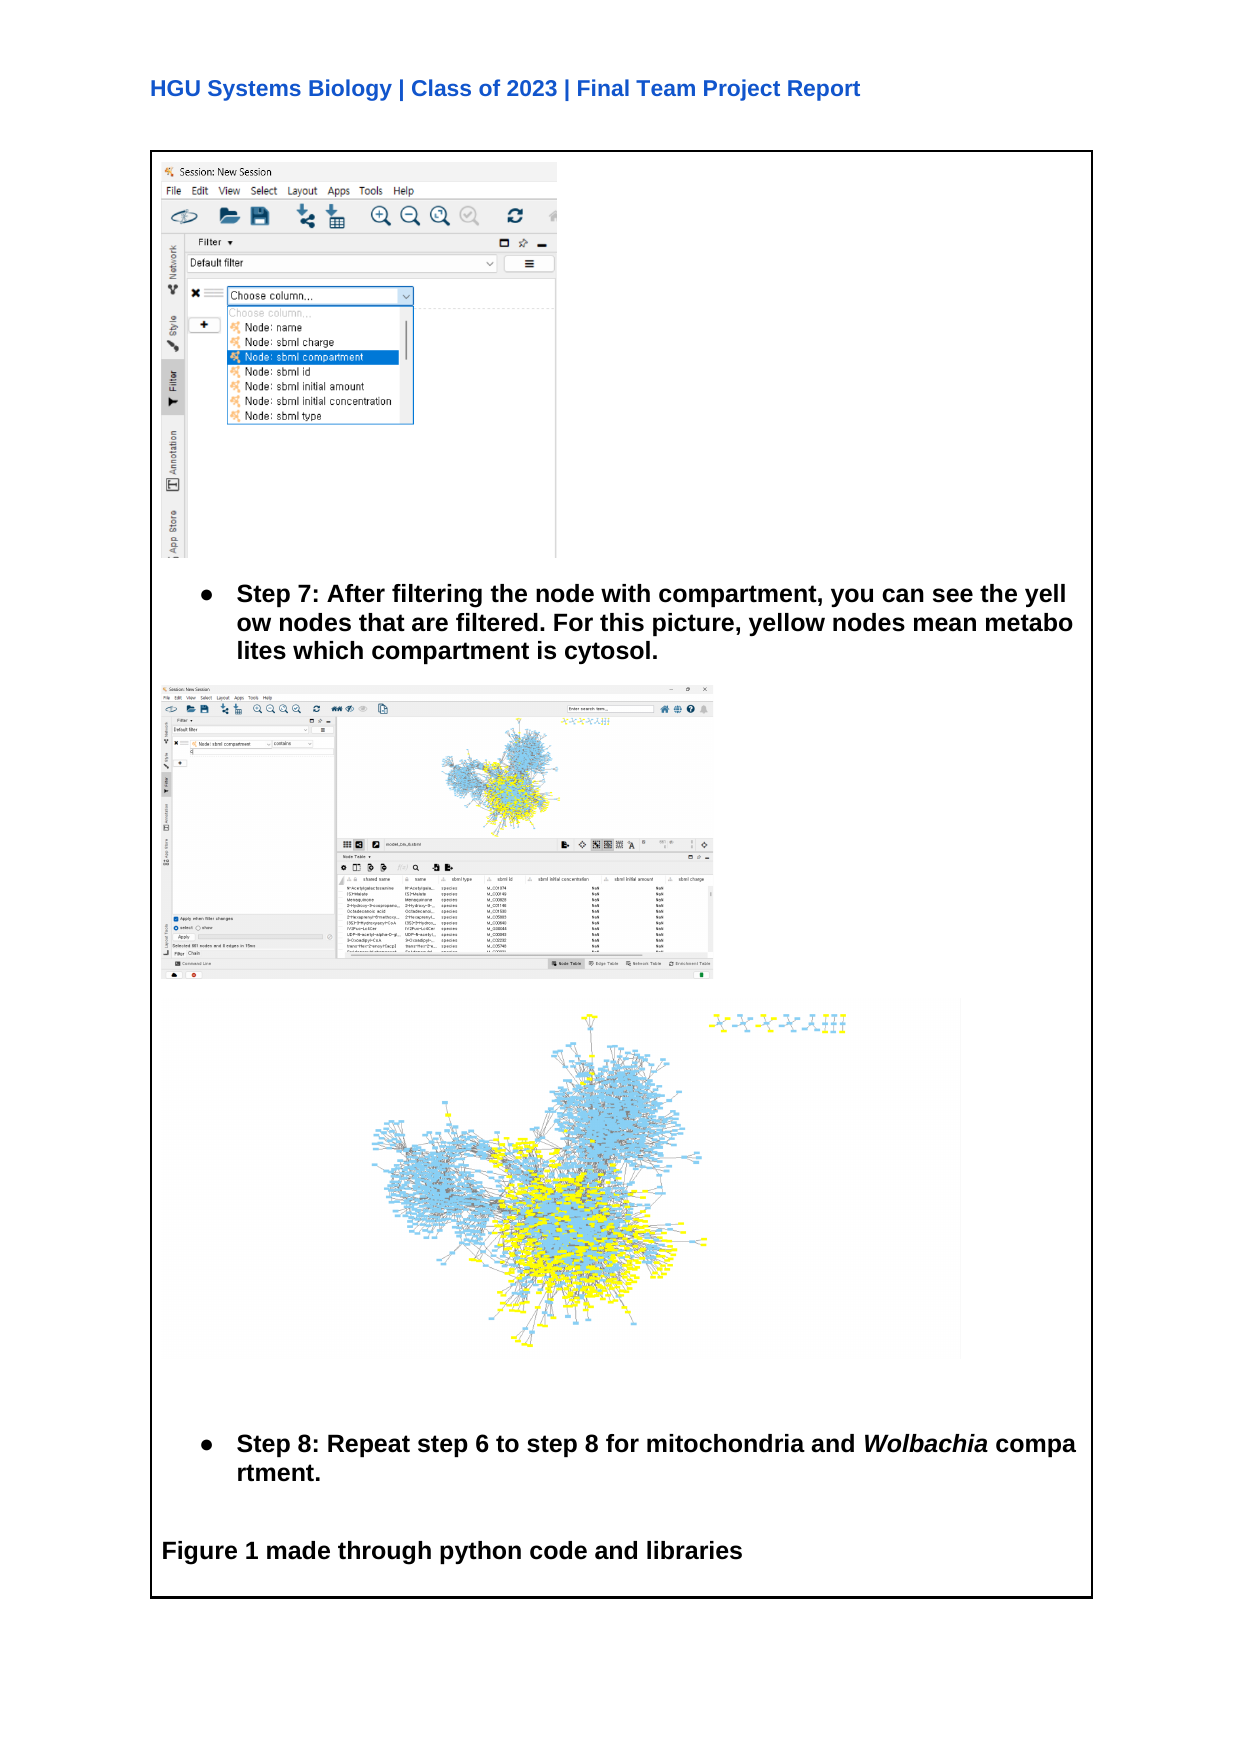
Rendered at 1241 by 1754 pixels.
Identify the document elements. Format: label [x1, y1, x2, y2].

picture [161, 685, 714, 979]
picture [161, 998, 961, 1359]
table_header [152, 152, 1091, 1596]
picture [161, 162, 557, 558]
